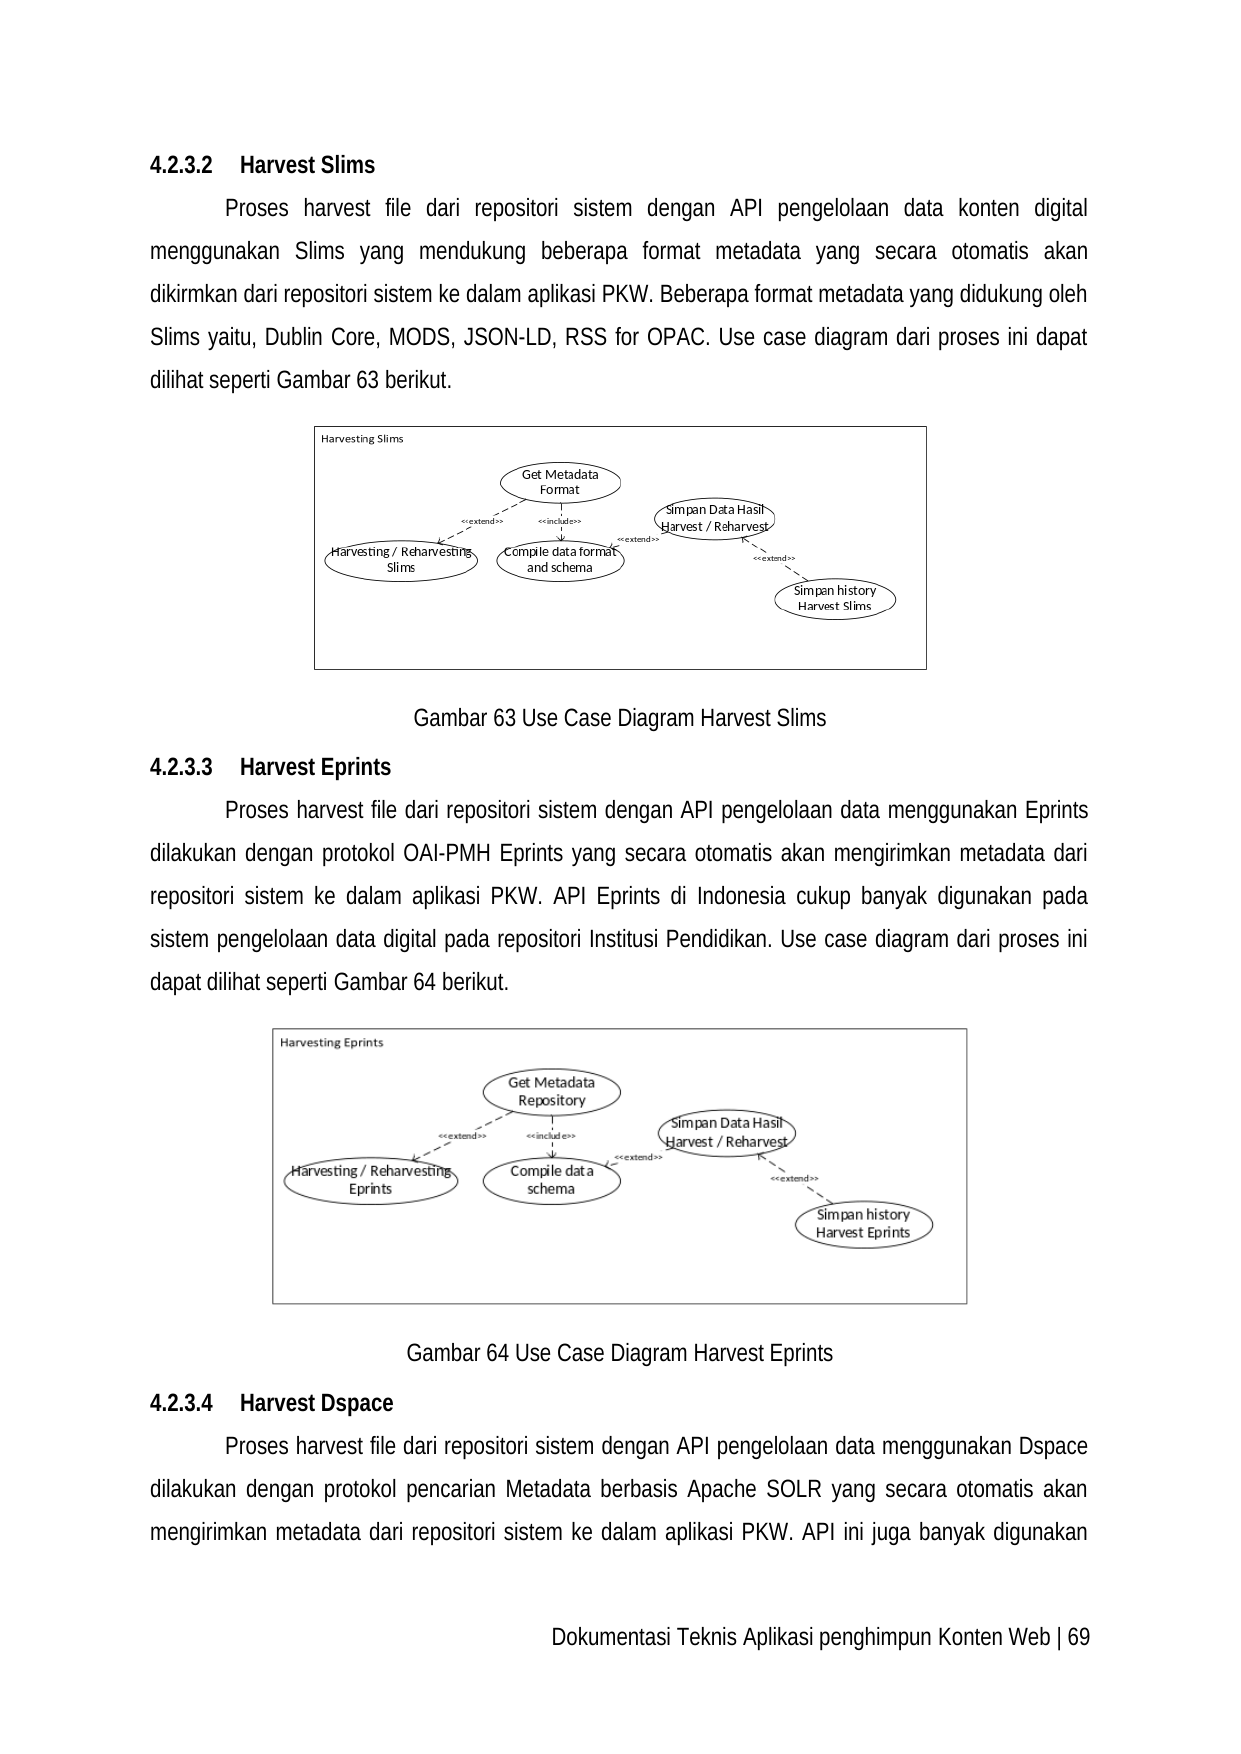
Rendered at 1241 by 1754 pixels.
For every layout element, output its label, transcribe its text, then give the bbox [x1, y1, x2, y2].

subtitle Harvest Dspace [150, 1388, 1090, 1416]
text Gambar 63 Use Case Diagram Harvest Slims [150, 703, 1090, 731]
subtitle Harvest Slims [150, 150, 1090, 179]
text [150, 1431, 1090, 1545]
text Gambar 64 Use Case Diagram Harvest Eprints [150, 1338, 1090, 1367]
text Proses harvest file dari repositori sistem dengan API pengelolaan data konten digital menggunakan Slims yang mendukung beberapa format metadata yang secara otomatis akan dikirmkan dari repositori sistem ke dalam aplikasi PKW. Beberapa format metadata yang didukung oleh Slims yaitu, Dublin Core, MODS, JSON-LD, RSS for OPAC. Use case diagram dari proses ini dapat dilihat seperti Gambar 28 berikut. [150, 193, 1090, 393]
subtitle Harvest Eprints [150, 752, 1090, 781]
text Proses harvest file dari repositori sistem dengan API pengelolaan data menggunakan Eprints dilakukan dengan protokol OAI-PMH Eprints yang secara otomatis akan mengirimkan metadata dari repositori sistem ke dalam aplikasi PKW. API Eprints di Indonesia cukup banyak digunakan pada sistem pengelolaan data digital pada repositori Institusi Pendidikan. Use case diagram dari proses ini dapat dilihat seperti Gambar 29 berikut. [150, 795, 1090, 995]
